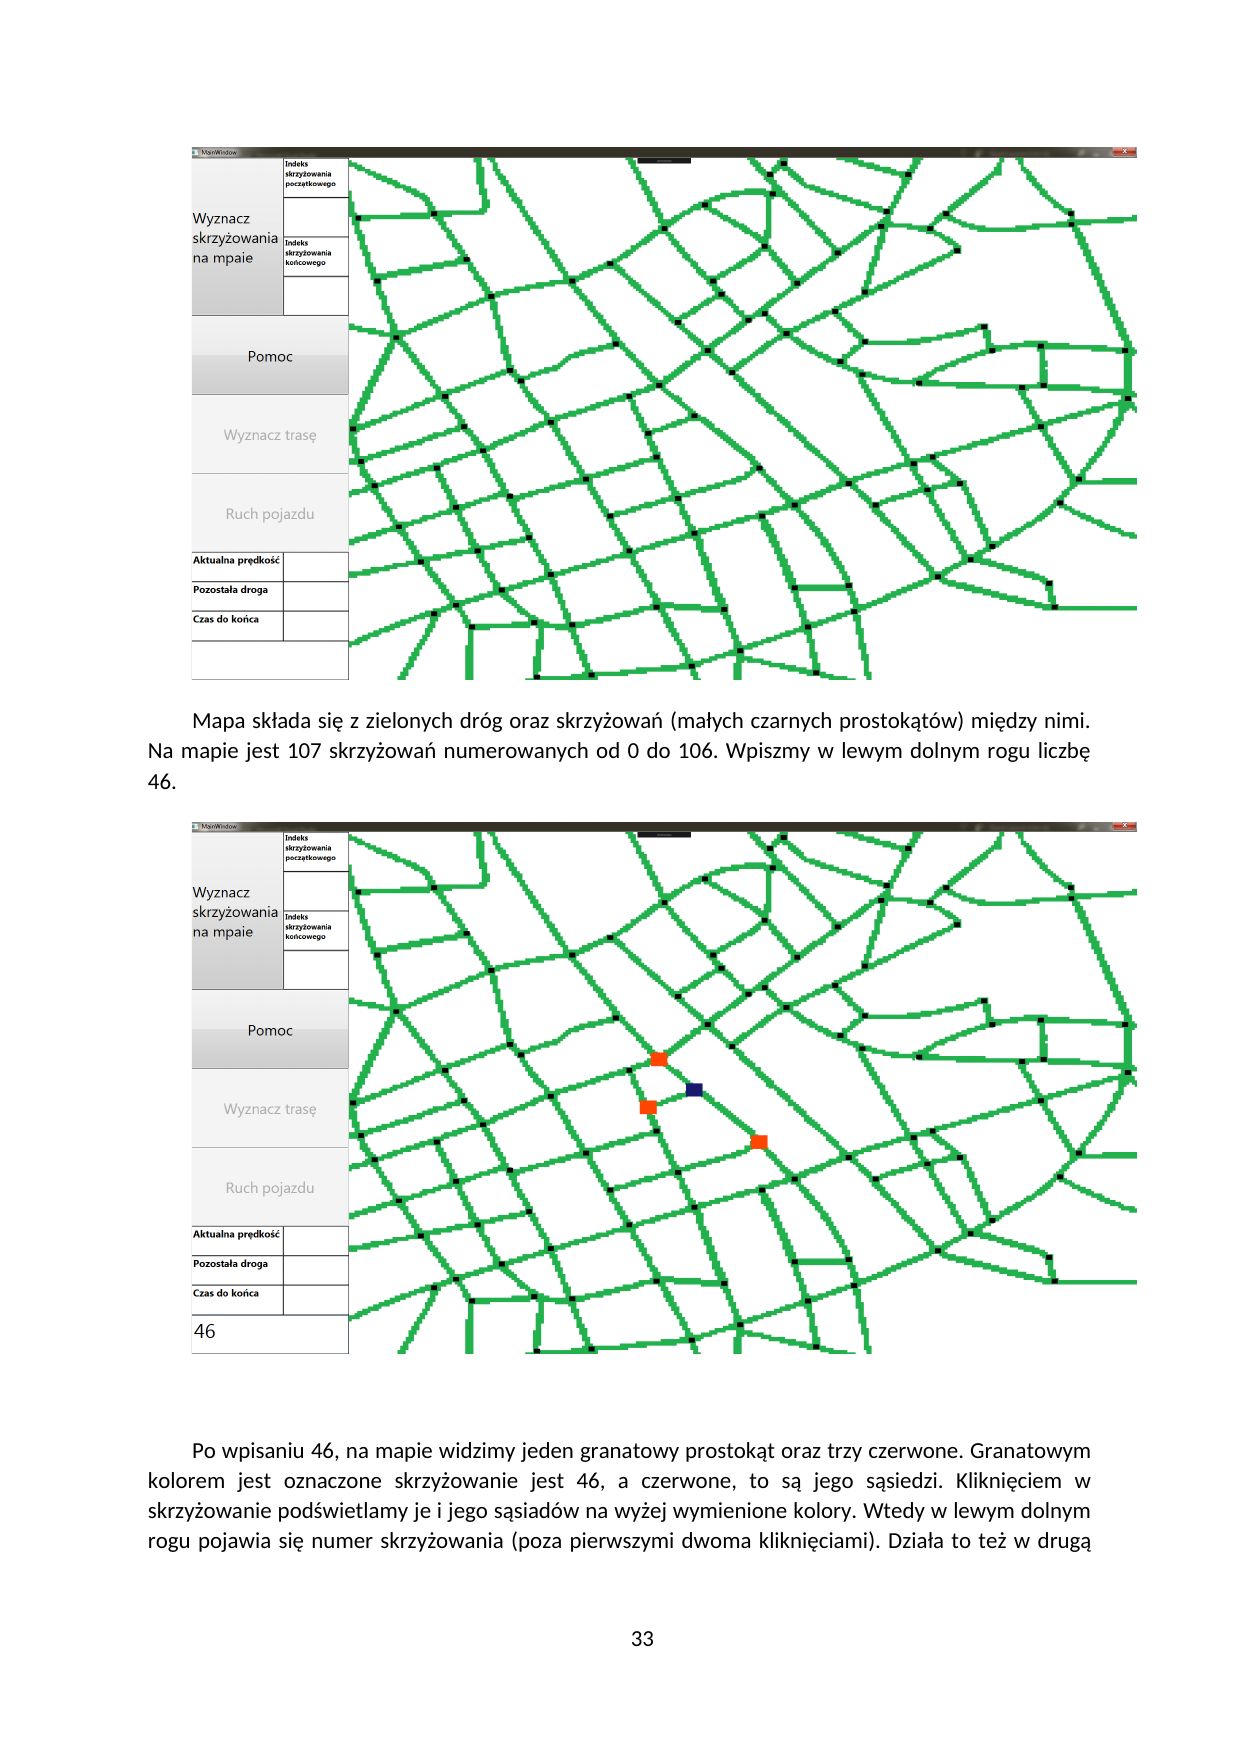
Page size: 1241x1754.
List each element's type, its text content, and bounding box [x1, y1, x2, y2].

picture [191, 822, 1137, 1354]
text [148, 1436, 1093, 1554]
picture [191, 147, 1137, 680]
text Mapa składa się z zielonych dróg oraz skrzyżowań (małych czarnych prostokątów) między nimi. Na mapie jest 107 skrzyżowań numerowanych od 0 do 106. Wpiszmy w lewym dolnym rogu liczbę 46. [148, 706, 1093, 795]
